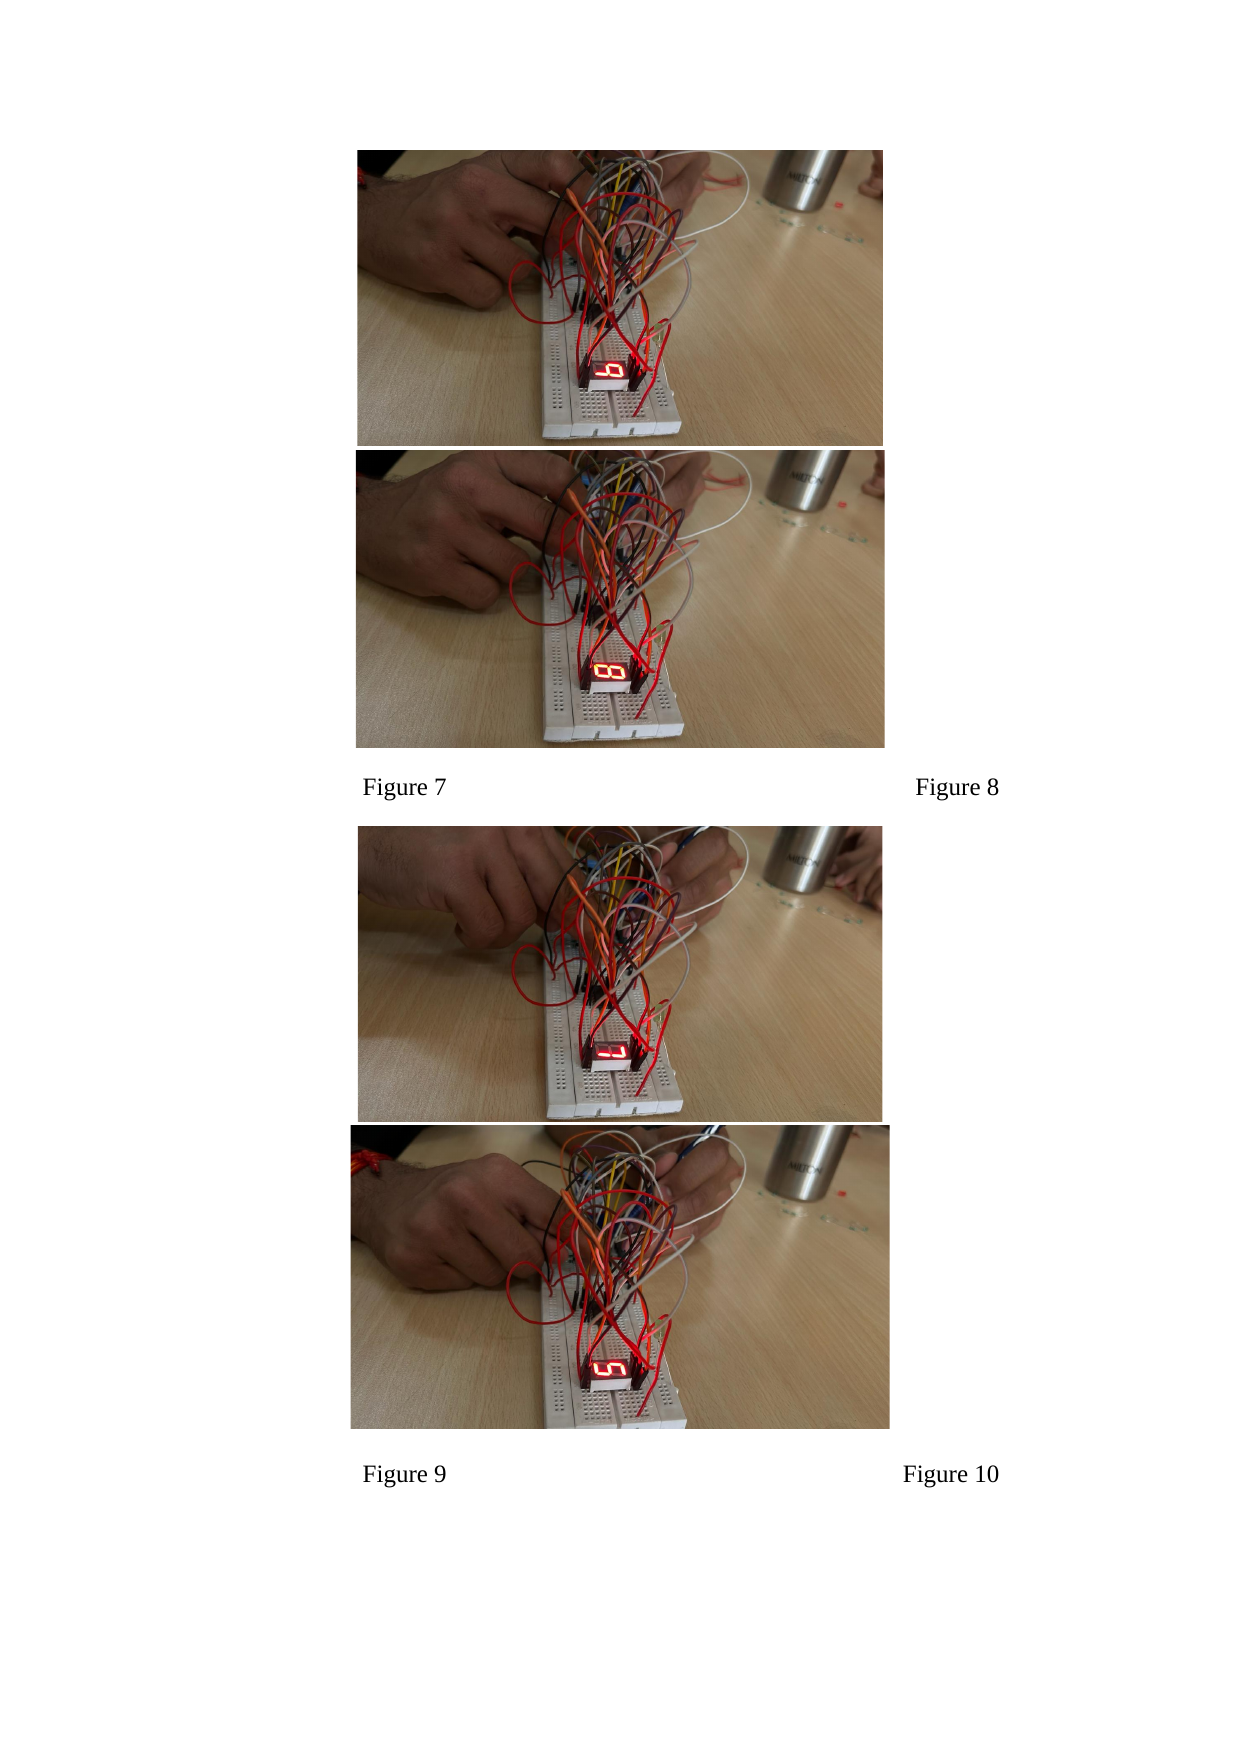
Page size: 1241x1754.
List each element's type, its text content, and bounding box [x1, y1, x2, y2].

picture [357, 826, 883, 1122]
picture [350, 1125, 890, 1429]
picture [357, 150, 883, 446]
picture [355, 450, 885, 748]
text Figure 7 Figure 8 [150, 772, 1090, 801]
text Figure 9 Figure 10 [150, 1459, 1090, 1488]
